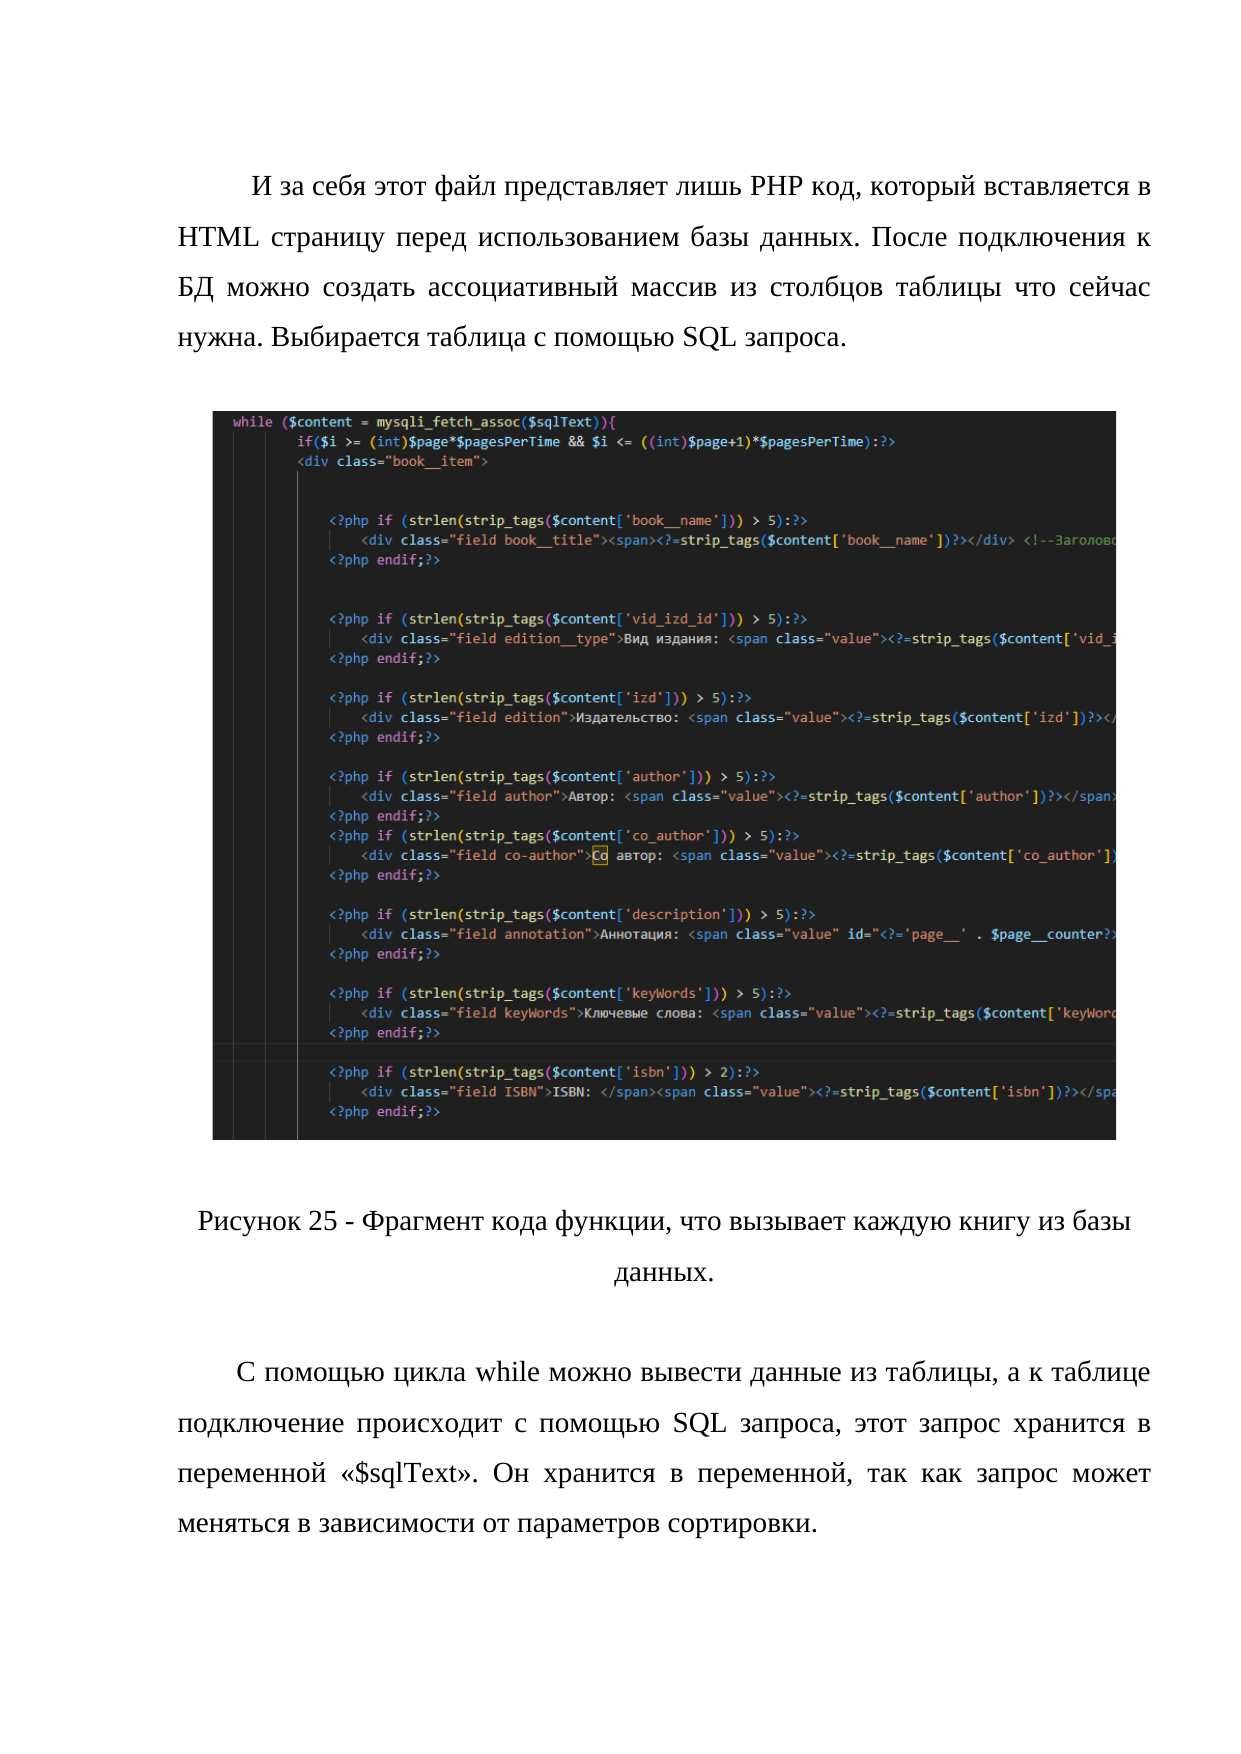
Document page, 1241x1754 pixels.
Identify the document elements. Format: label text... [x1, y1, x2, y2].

picture [212, 411, 1117, 1140]
text Рисунок 25 - Фрагмент кода функции, что вызывает каждую книгу из базы данных. [177, 1203, 1152, 1287]
text И за себя этот файл представляет лишь PHP код, который вставляется в HTML страницу перед использованием базы данных. После подключения к БД можно создать ассоциативный массив из столбцов таблицы что сейчас нужна. Выбирается таблица с помощью SQL запроса. [177, 168, 1152, 353]
text С помощью цикла while можно вывести данные из таблицы, а к таблице подключение происходит с помощью SQL запроса, этот запрос хранится в переменной «$sqlText». Он хранится в переменной, так как запрос может меняться в зависимости от параметров сортировки. [177, 1354, 1152, 1539]
